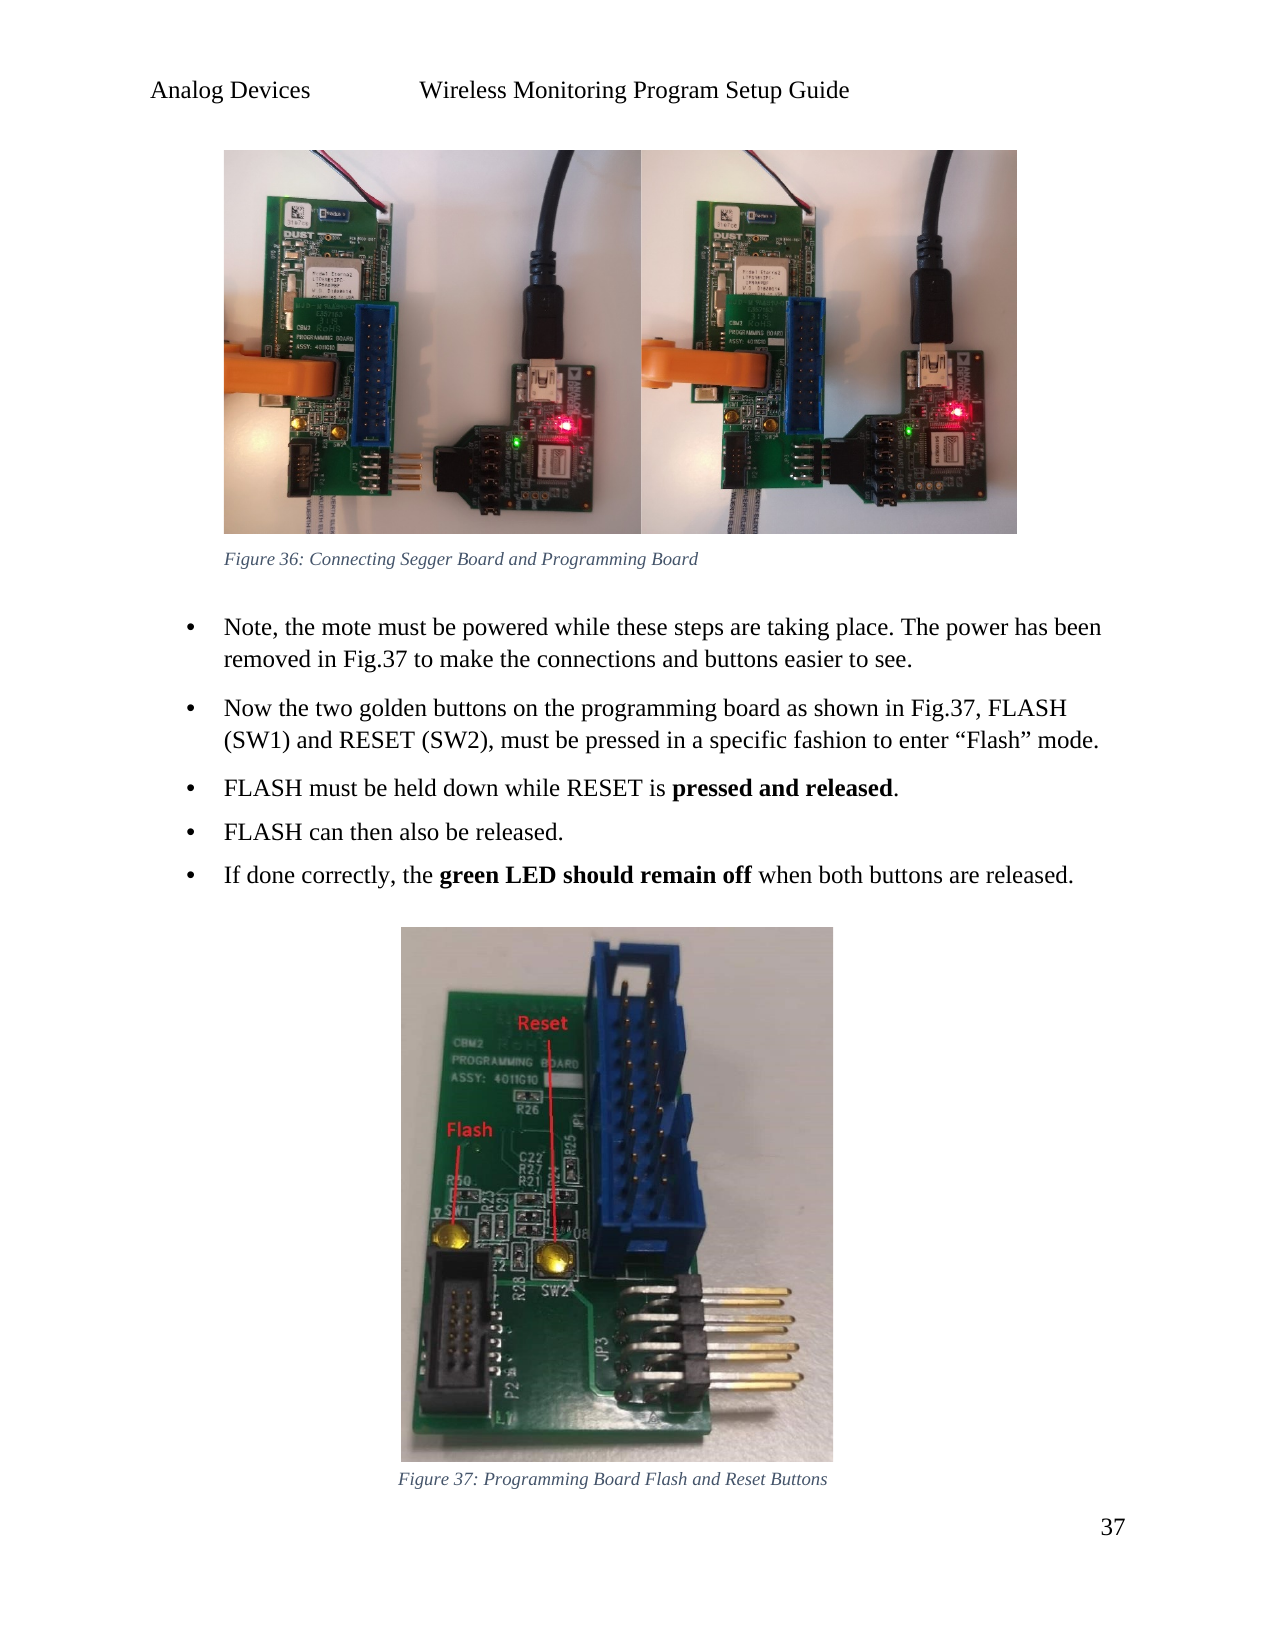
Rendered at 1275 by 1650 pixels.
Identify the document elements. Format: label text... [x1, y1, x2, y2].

list If done correctly, the green LED should remain off when both buttons are released. [186, 860, 1126, 922]
list FLASH must be held down while RESET is pressed and released. [186, 773, 1126, 802]
list Now the two golden buttons on the programming board as shown in Fig.37, FLASH (SW1) and RESET (SW2), must be pressed in a specific fashion to enter “Flash” mode. [186, 693, 1126, 754]
picture [401, 927, 834, 1462]
text Figure 36: Connecting Segger Board and Programming Board [162, 548, 1206, 591]
list Note, the mote must be powered while these steps are taking place. The power has been removed in Fig.37 to make the connections and buttons easier to see. [186, 612, 1126, 673]
picture [223, 150, 1017, 534]
list FLASH can then also be released. [186, 817, 1126, 846]
text Figure 37: Programming Board Flash and Reset Buttons [224, 1468, 1206, 1489]
